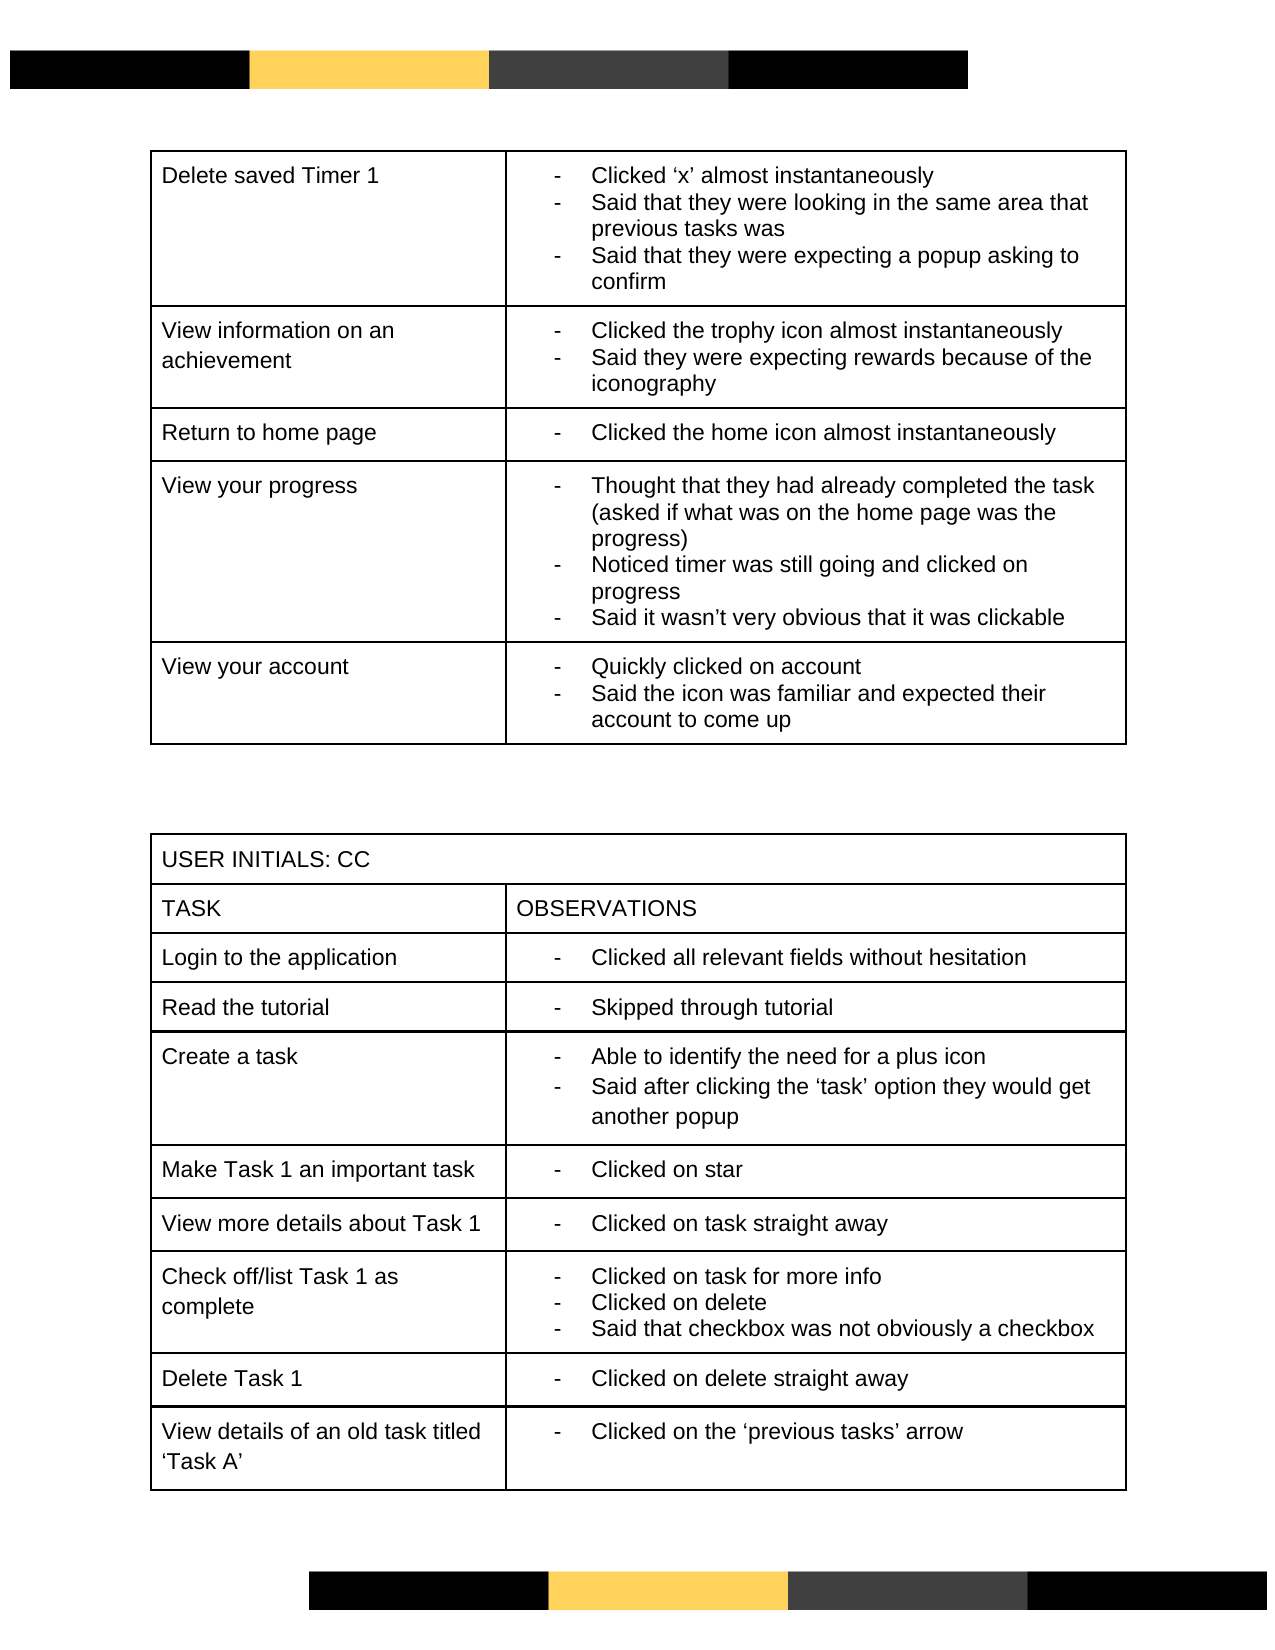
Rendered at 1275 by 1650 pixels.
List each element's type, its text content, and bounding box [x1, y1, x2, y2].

table_cell Quickly clicked on account Said the icon was familiar and expected their account to come up [507, 643, 1125, 743]
table_cell Clicked the trophy icon almost instantaneously Said they were expecting rewards because of the iconography [507, 307, 1125, 407]
table_cell Clicked on star [507, 1146, 1125, 1197]
table_cell Create a task [152, 1033, 505, 1144]
table_cell Clicked on task straight away [507, 1199, 1125, 1250]
table_cell Able to identify the need for a plus icon Said after clicking the ‘task’ option they would get another popup [507, 1033, 1125, 1144]
table_cell View your progress [152, 462, 505, 641]
table_cell View information on an achievement [152, 307, 505, 407]
table_cell Skipped through tutorial [507, 983, 1125, 1030]
table_cell Return to home page [152, 409, 505, 460]
table_cell View details of an old task titled ‘Task A’ [152, 1408, 505, 1489]
table_cell View your account [152, 643, 505, 743]
table_cell Delete saved Timer 1 [152, 152, 505, 305]
table_header USER INITIALS: CC [152, 835, 1125, 883]
table_cell Clicked on the ‘previous tasks’ arrow [507, 1408, 1125, 1489]
table_cell Clicked ‘x’ almost instantaneously Said that they were looking in the same area that previous tasks was Said that they were expecting a popup asking to confirm [507, 152, 1125, 305]
table_cell Clicked all relevant fields without hesitation [507, 934, 1125, 981]
table_cell Read the tutorial [152, 983, 505, 1030]
table_cell OBSERVATIONS [507, 885, 1125, 932]
table_cell Delete Task 1 [152, 1354, 505, 1405]
table_cell View more details about Task 1 [152, 1199, 505, 1250]
table_cell Thought that they had already completed the task (asked if what was on the home page was the progress) Noticed timer was still going and clicked on progress Said it wasn’t very obvious that it was clickable [507, 462, 1125, 641]
picture [300, 1563, 1275, 1618]
table_cell Clicked on delete straight away [507, 1354, 1125, 1405]
table_cell TASK [152, 885, 505, 932]
table_cell Clicked the home icon almost instantaneously [507, 409, 1125, 460]
table_cell Check off/list Task 1 as complete [152, 1252, 505, 1352]
picture [0, 42, 976, 97]
table_cell Clicked on task for more info Clicked on delete Said that checkbox was not obviously a checkbox [507, 1252, 1125, 1352]
table_cell Login to the application [152, 934, 505, 981]
table_cell Make Task 1 an important task [152, 1146, 505, 1197]
